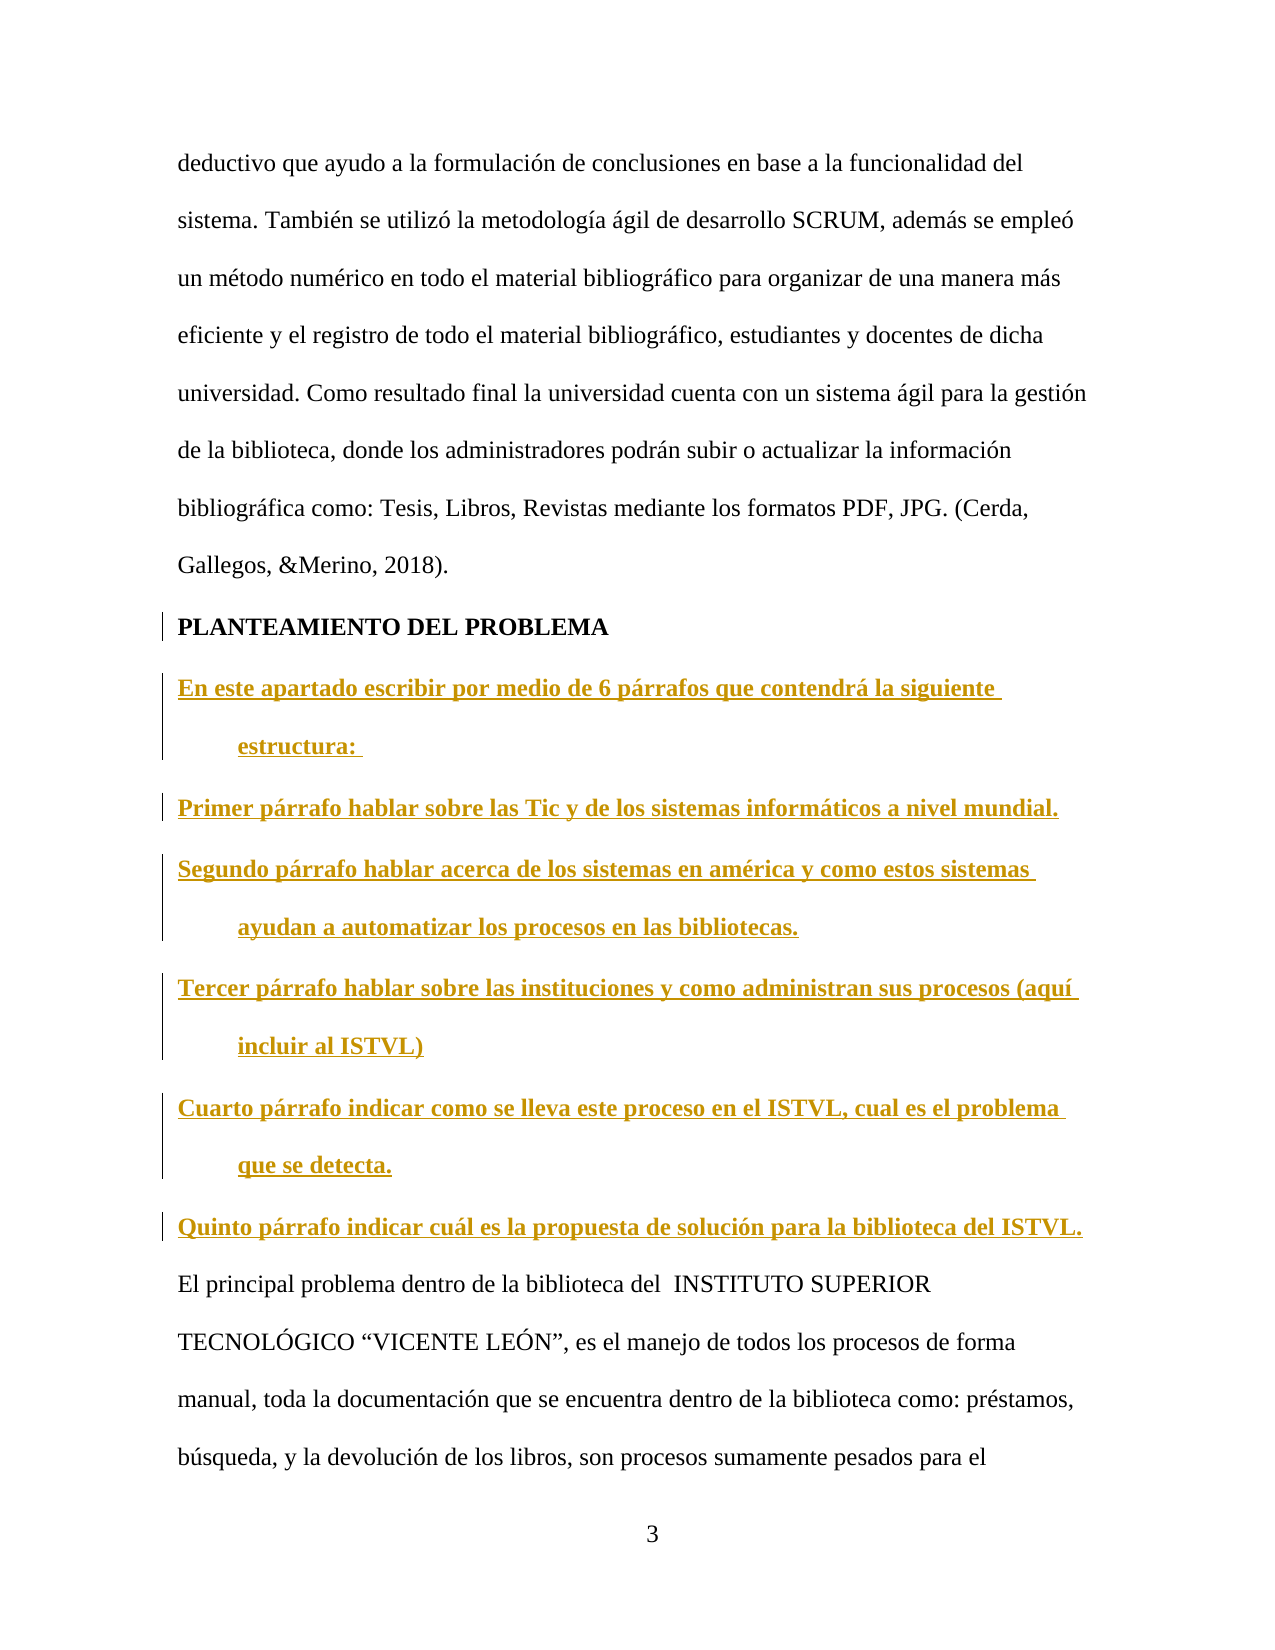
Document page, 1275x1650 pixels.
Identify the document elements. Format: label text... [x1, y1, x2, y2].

text PLANTEAMIENTO DEL PROBLEMA [177, 612, 1098, 641]
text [177, 1269, 1098, 1471]
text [177, 148, 1098, 579]
